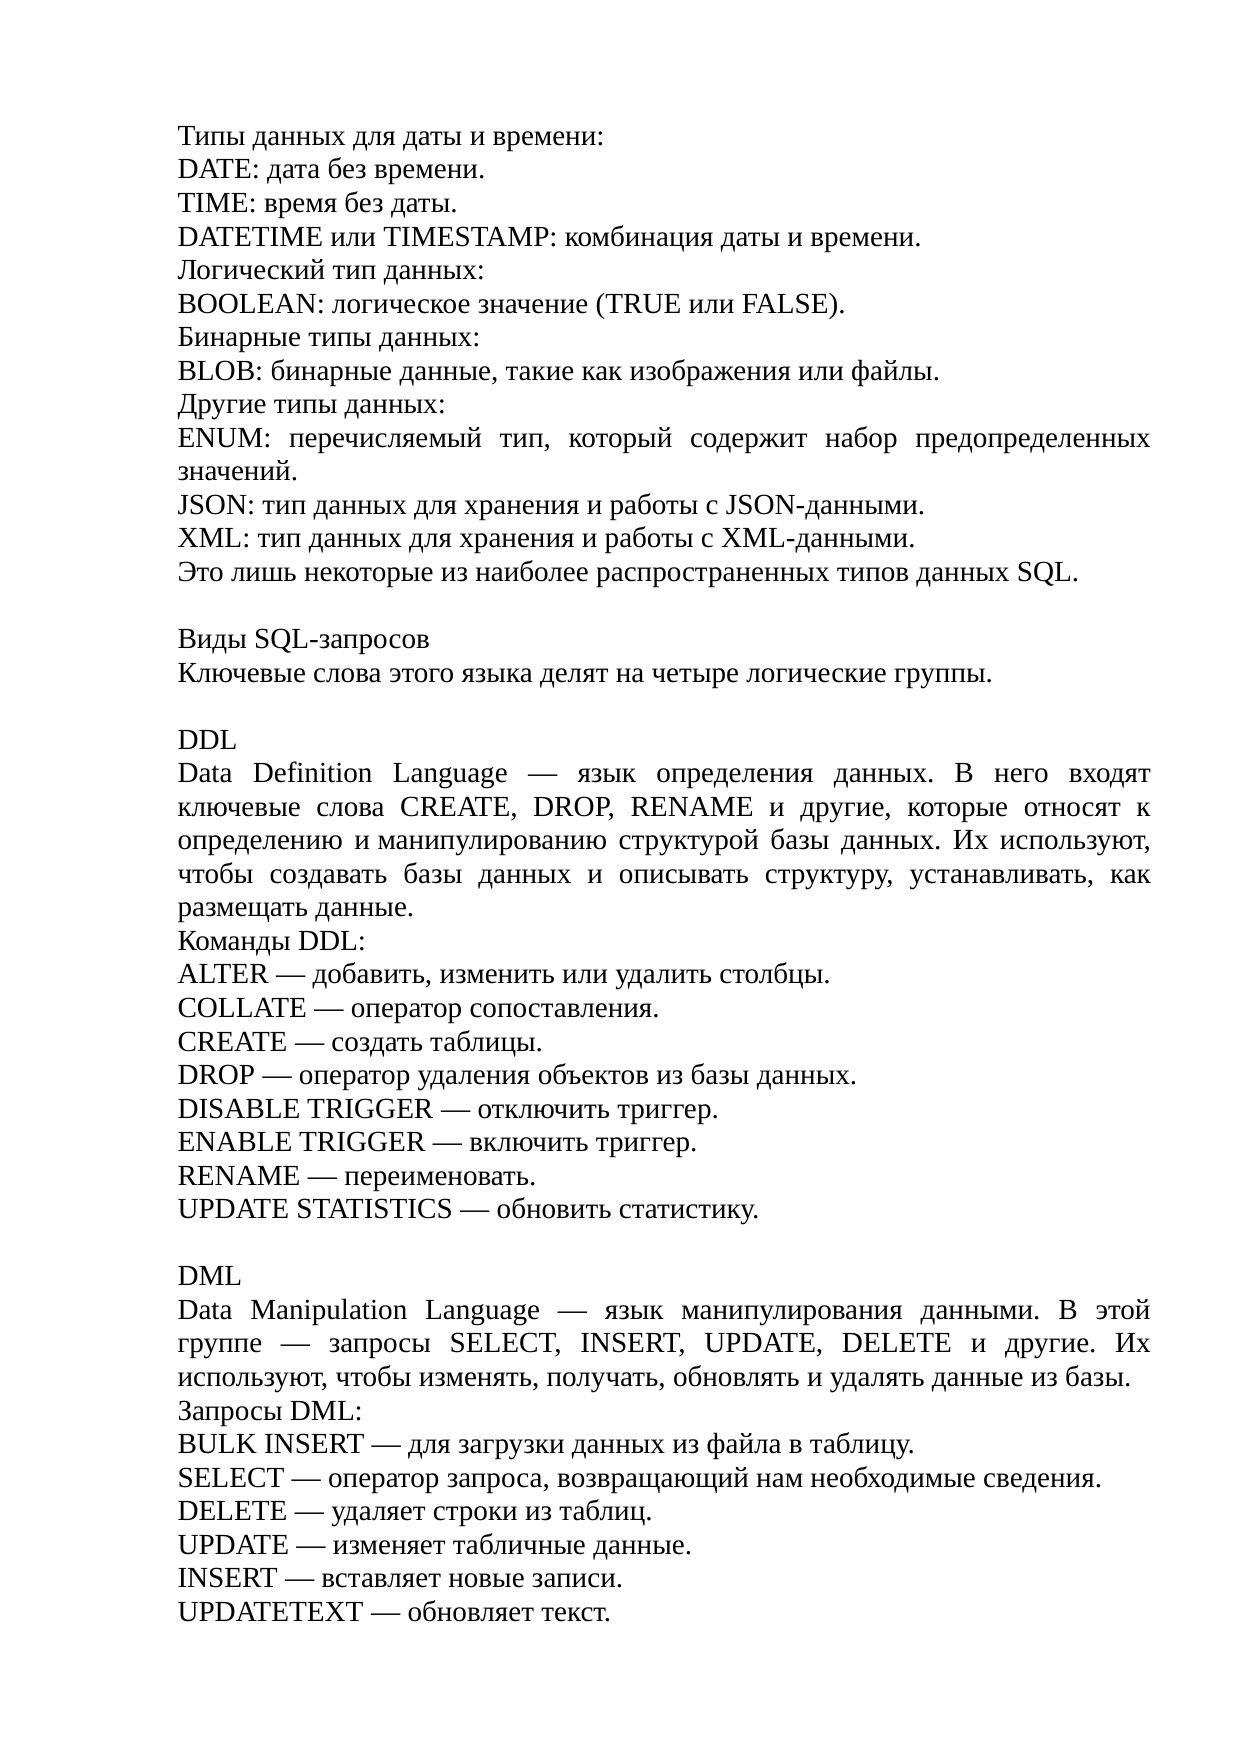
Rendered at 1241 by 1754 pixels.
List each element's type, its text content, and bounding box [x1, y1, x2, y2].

text Ключевые слова этого языка делят на четыре логические группы. [177, 655, 1152, 688]
text Это лишь некоторые из наиболее распространенных типов данных SQL. [177, 554, 1152, 588]
text Типы данных для даты и времени: [177, 118, 1152, 152]
text UPDATE — изменяет табличные данные. [177, 1527, 1152, 1560]
text Другие типы данных: [177, 386, 1152, 420]
text Виды SQL-запросов [177, 621, 1152, 655]
text Команды DDL: [177, 923, 1152, 957]
text DROP — оператор удаления объектов из базы данных. [177, 1057, 1152, 1091]
text BULK INSERT — для загрузки данных из файла в таблицу. [177, 1426, 1152, 1460]
text COLLATE — оператор сопоставления. [177, 990, 1152, 1024]
text DISABLE TRIGGER — отключить триггер. [177, 1091, 1152, 1124]
text BOOLEAN: логическое значение (TRUE или FALSE). [177, 286, 1152, 319]
text DML [177, 1258, 1152, 1292]
text Бинарные типы данных: [177, 319, 1152, 353]
text XML: тип данных для хранения и работы с XML-данными. [177, 521, 1152, 554]
text INSERT — вставляет новые записи. [177, 1560, 1152, 1594]
text JSON: тип данных для хранения и работы с JSON-данными. [177, 487, 1152, 521]
text DATE: дата без времени. [177, 152, 1152, 185]
text TIME: время без даты. [177, 185, 1152, 219]
text BLOB: бинарные данные, такие как изображения или файлы. [177, 353, 1152, 386]
text DATETIME или TIMESTAMP: комбинация даты и времени. [177, 219, 1152, 252]
text SELECT — оператор запроса, возвращающий нам необходимые сведения. [177, 1460, 1152, 1493]
text DDL [177, 722, 1152, 755]
text ALTER — добавить, изменить или удалить столбцы. [177, 957, 1152, 990]
text Запросы DML: [177, 1393, 1152, 1426]
text RENAME — переименовать. [177, 1158, 1152, 1191]
text Data Definition Language — язык определения данных. В него входят ключевые слова CREATE, DROP, RENAME и другие, которые относят к определению и манипулированию структурой базы данных. Их используют, чтобы создавать базы данных и описывать структуру, устанавливать, как размещать данные. [177, 755, 1152, 923]
text CREATE — создать таблицы. [177, 1024, 1152, 1057]
text UPDATETEXT — обновляет текст. [177, 1594, 1152, 1627]
text Data Manipulation Language — язык манипулирования данными. В этой группе — запросы SELECT, INSERT, UPDATE, DELETE и другие. Их используют, чтобы изменять, получать, обновлять и удалять данные из базы. [177, 1292, 1152, 1393]
text ENUM: перечисляемый тип, который содержит набор предопределенных значений. [177, 420, 1152, 487]
text Логический тип данных: [177, 252, 1152, 286]
text UPDATE STATISTICS — обновить статистику. [177, 1191, 1152, 1225]
text ENABLE TRIGGER — включить триггер. [177, 1124, 1152, 1158]
text DELETE — удаляет строки из таблиц. [177, 1493, 1152, 1527]
